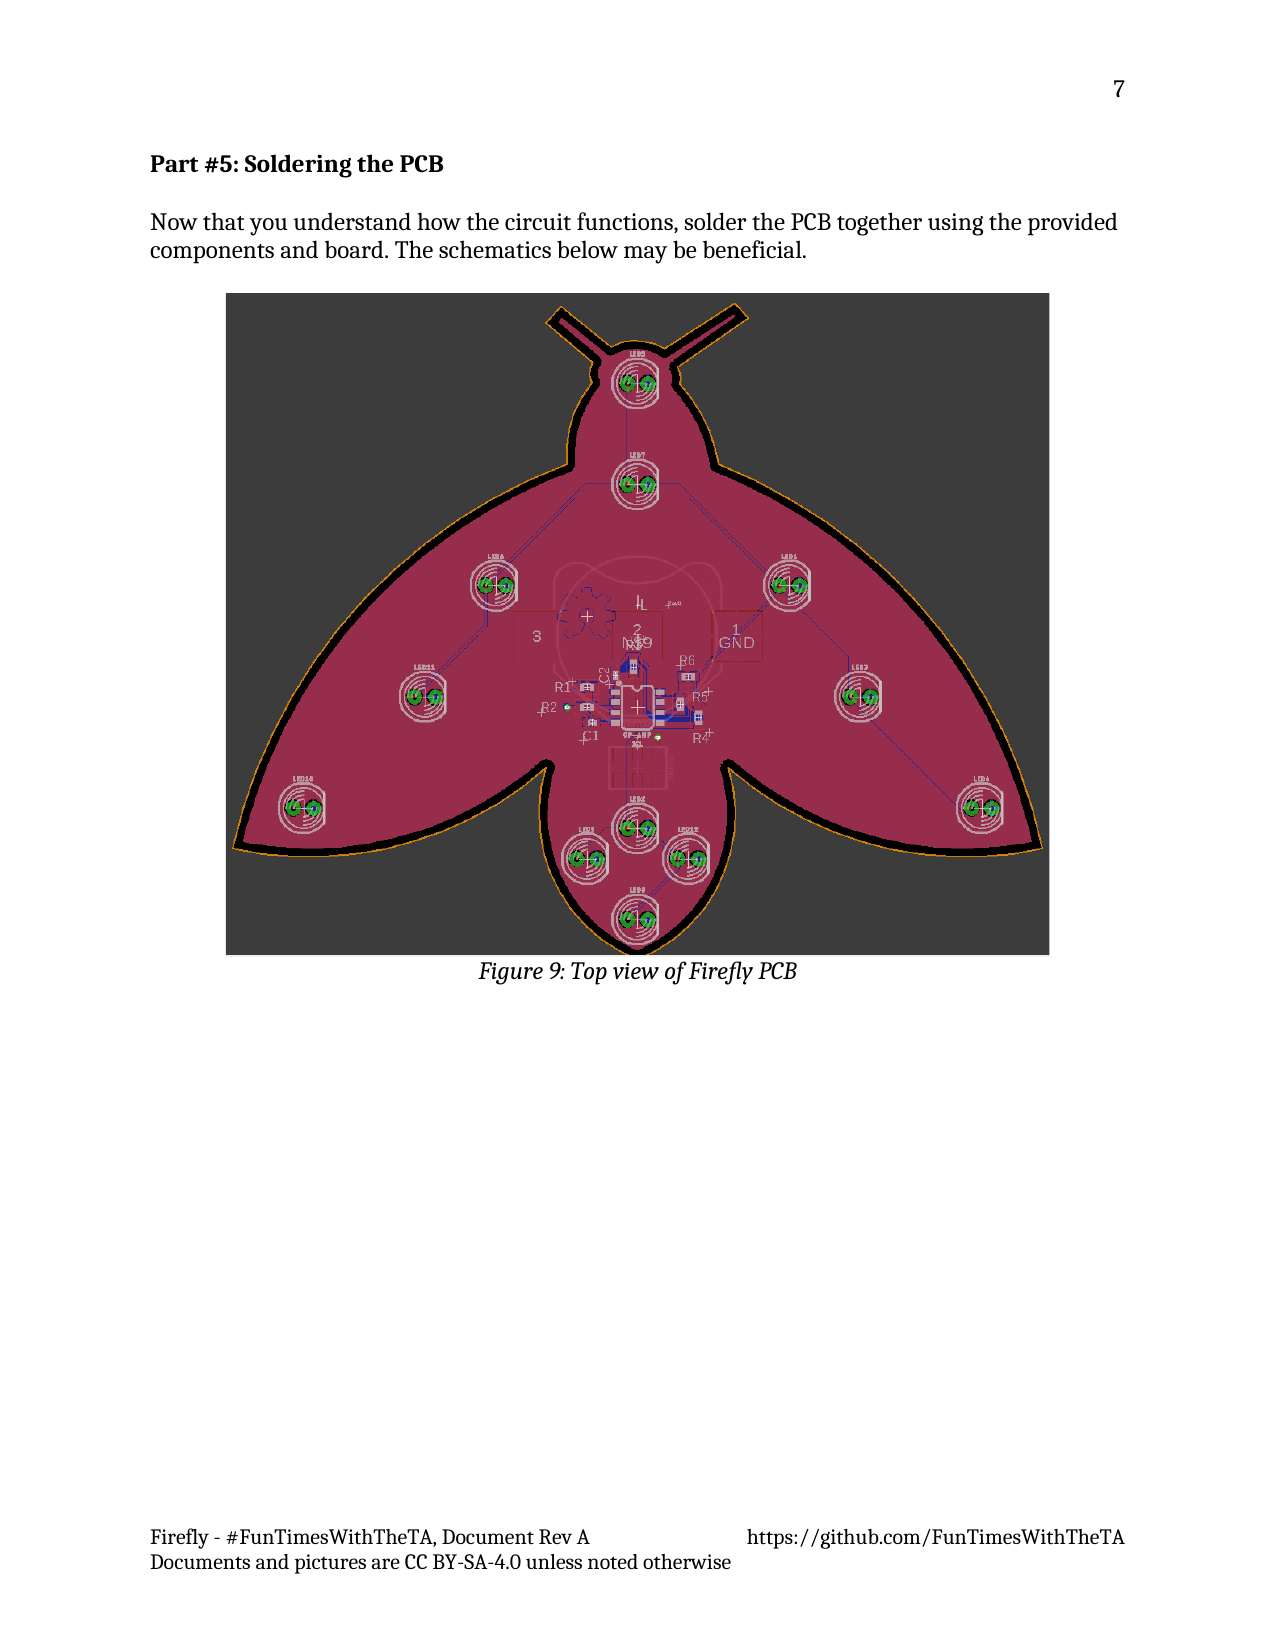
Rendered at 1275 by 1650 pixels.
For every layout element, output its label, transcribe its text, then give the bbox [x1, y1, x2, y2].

text Now that you understand how the circuit functions, solder the PCB together using the provided components and board. The schematics below may be beneficial. [150, 207, 1125, 265]
text Figure 9: Top view of Firefly PCB [150, 957, 1125, 986]
text Part #5: Soldering the PCB [150, 150, 1125, 179]
picture [225, 293, 1050, 957]
